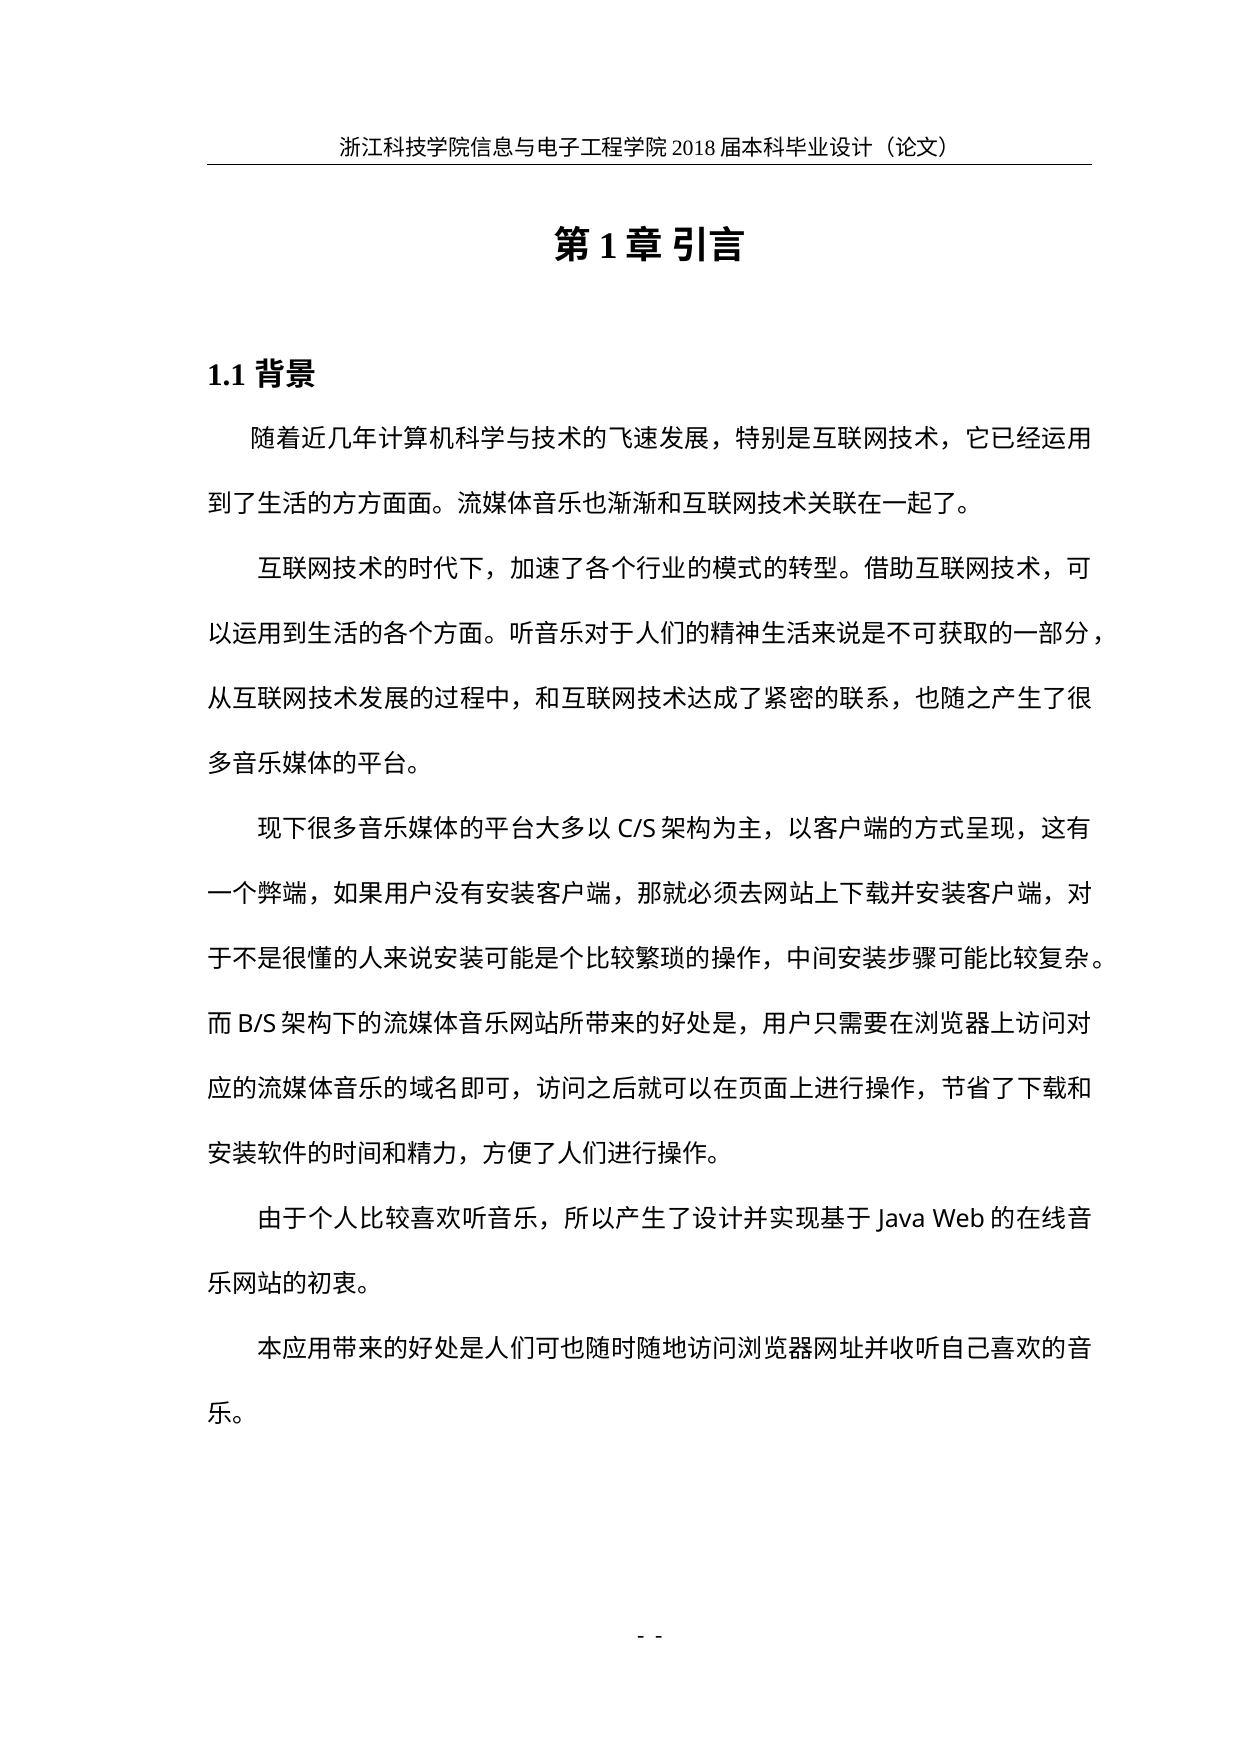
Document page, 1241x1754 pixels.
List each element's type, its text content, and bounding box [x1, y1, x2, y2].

text 第1章 引言 [207, 209, 1092, 274]
text 互联网技术的时代下，加速了各个行业的模式的转型。借助互联网技术，可以运用到生活的各个方面。听音乐对于人们的精神生活来说是不可获取的一部分，从互联网技术发展的过程中，和互联网技术达成了紧密的联系，也随之产生了很多音乐媒体的平台。 [207, 534, 1092, 794]
text 本应用带来的好处是人们可也随时随地访问浏览器网址并收听自己喜欢的音乐。 [207, 1314, 1092, 1444]
text 现下很多音乐媒体的平台大多以C/S架构为主，以客户端的方式呈现，这有一个弊端，如果用户没有安装客户端，那就必须去网站上下载并安装客户端，对于不是很懂的人来说安装可能是个比较繁琐的操作，中间安装步骤可能比较复杂。而B/S架构下的流媒体音乐网站所带来的好处是，用户只需要在浏览器上访问对应的流媒体音乐的域名即可，访问之后就可以在页面上进行操作，节省了下载和安装软件的时间和精力，方便了人们进行操作。 [207, 794, 1092, 1184]
text 由于个人比较喜欢听音乐，所以产生了设计并实现基于Java Web的在线音乐网站的初衷。 [207, 1184, 1092, 1314]
text 1.1 背景 [207, 339, 1092, 404]
text 随着近几年计算机科学与技术的飞速发展，特别是互联网技术，它已经运用到了生活的方方面面。流媒体音乐也渐渐和互联网技术关联在一起了。 [207, 404, 1092, 534]
